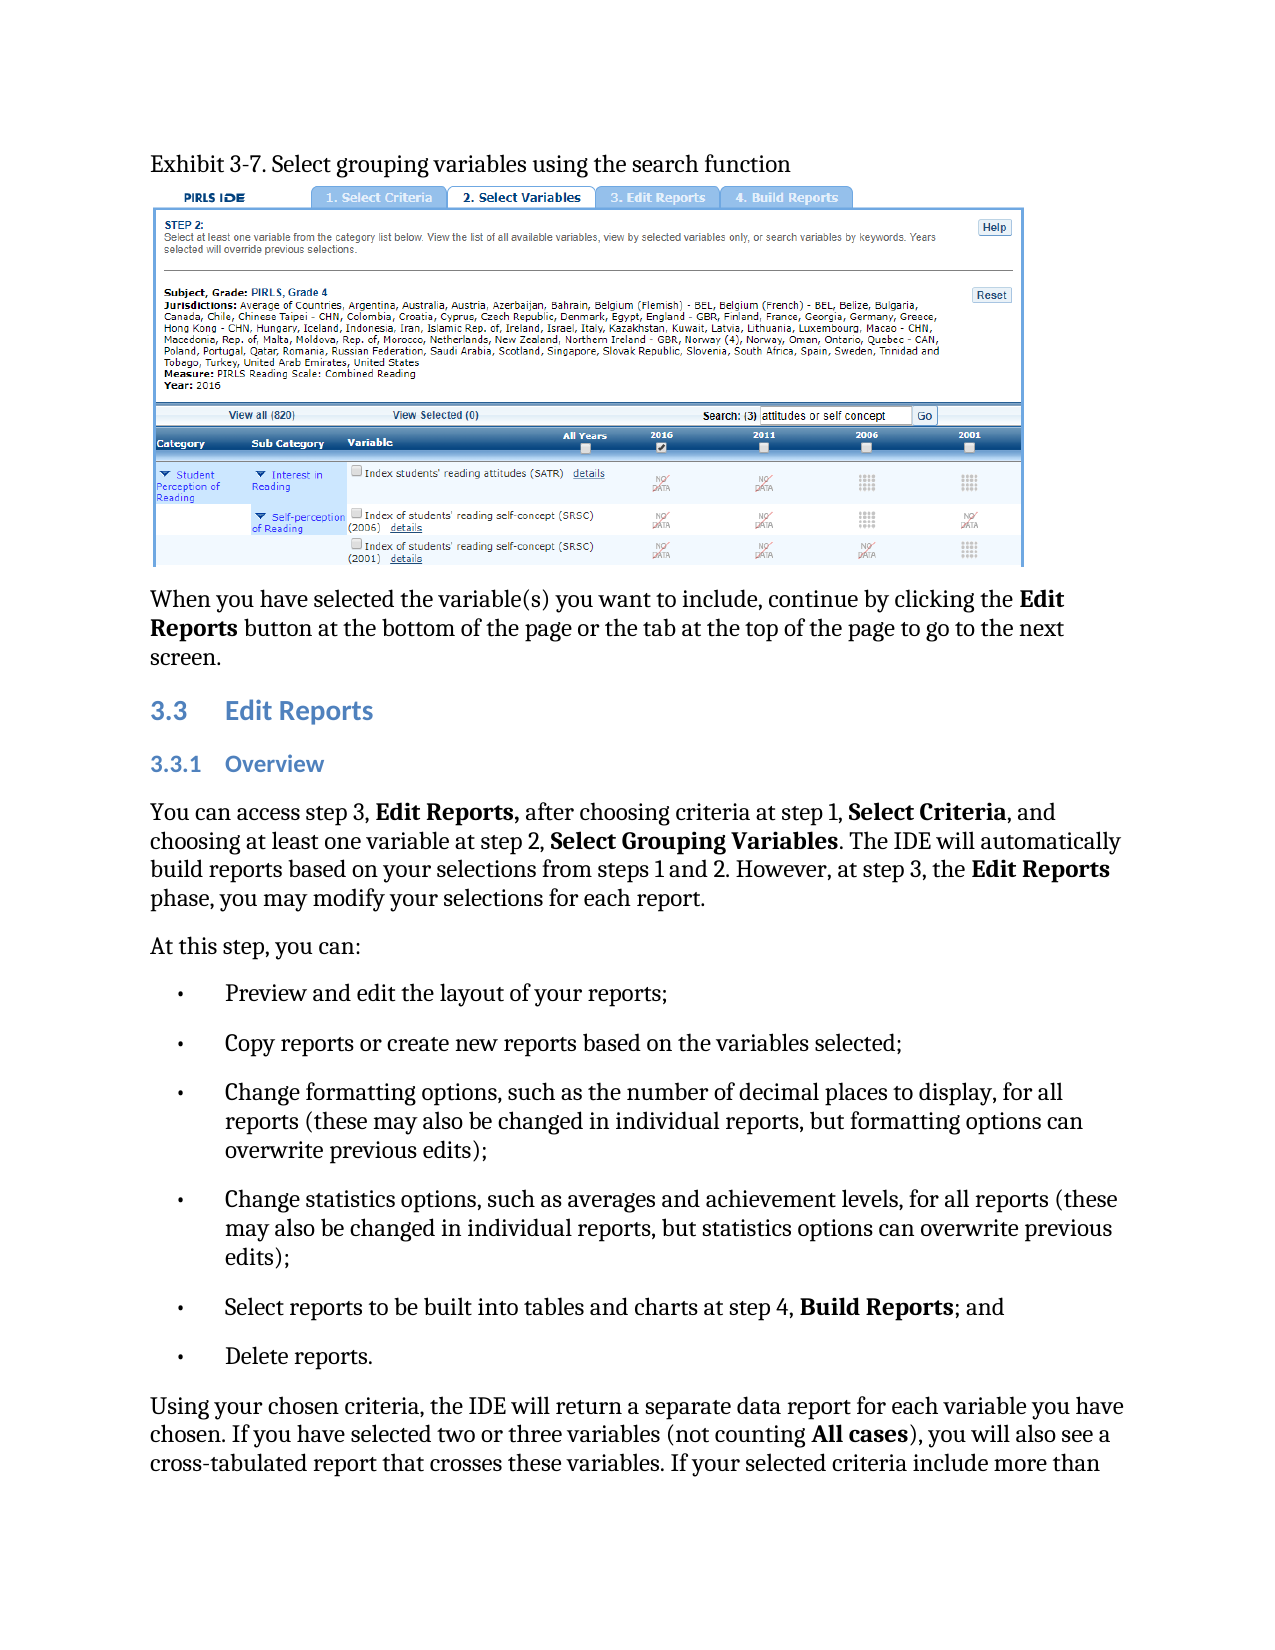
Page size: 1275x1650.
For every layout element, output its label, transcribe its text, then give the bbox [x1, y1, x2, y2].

list Change statistics options, such as averages and achievement levels, for all reports (these may also be changed in individual reports, but statistics options can overwrite previous edits); [175, 1185, 1125, 1272]
subtitle 3.3 Edit Reports [150, 692, 1125, 728]
text At this step, you can: [150, 932, 1125, 960]
subtitle 3.3.1 Overview [150, 748, 1125, 779]
picture [150, 178, 1025, 567]
text When you have selected the variable(s) you want to include, continue by clicking the Edit Reports button at the bottom of the page or the tab at the top of the page to go to the next screen. [150, 585, 1125, 671]
text You can access step 3, Edit Reports, after choosing criteria at step 1, Select Criteria, and choosing at least one variable at step 2, Select Grouping Variables. The IDE will automatically build reports based on your selections from steps 1 and 2. However, at step 3, the Edit Reports phase, you may modify your selections for each report. [150, 798, 1125, 913]
list Select reports to be built into tables and charts at step 4, Build Reports; and [175, 1292, 1125, 1321]
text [150, 1392, 1125, 1478]
list Preview and edit the layout of your reports; [175, 979, 1125, 1008]
list Copy reports or create new reports based on the variables selected; [175, 1029, 1125, 1057]
list Delete reports. [175, 1342, 1125, 1371]
list Change formatting options, such as the number of decimal places to display, for all reports (these may also be changed in individual reports, but formatting options can overwrite previous edits); [175, 1078, 1125, 1164]
